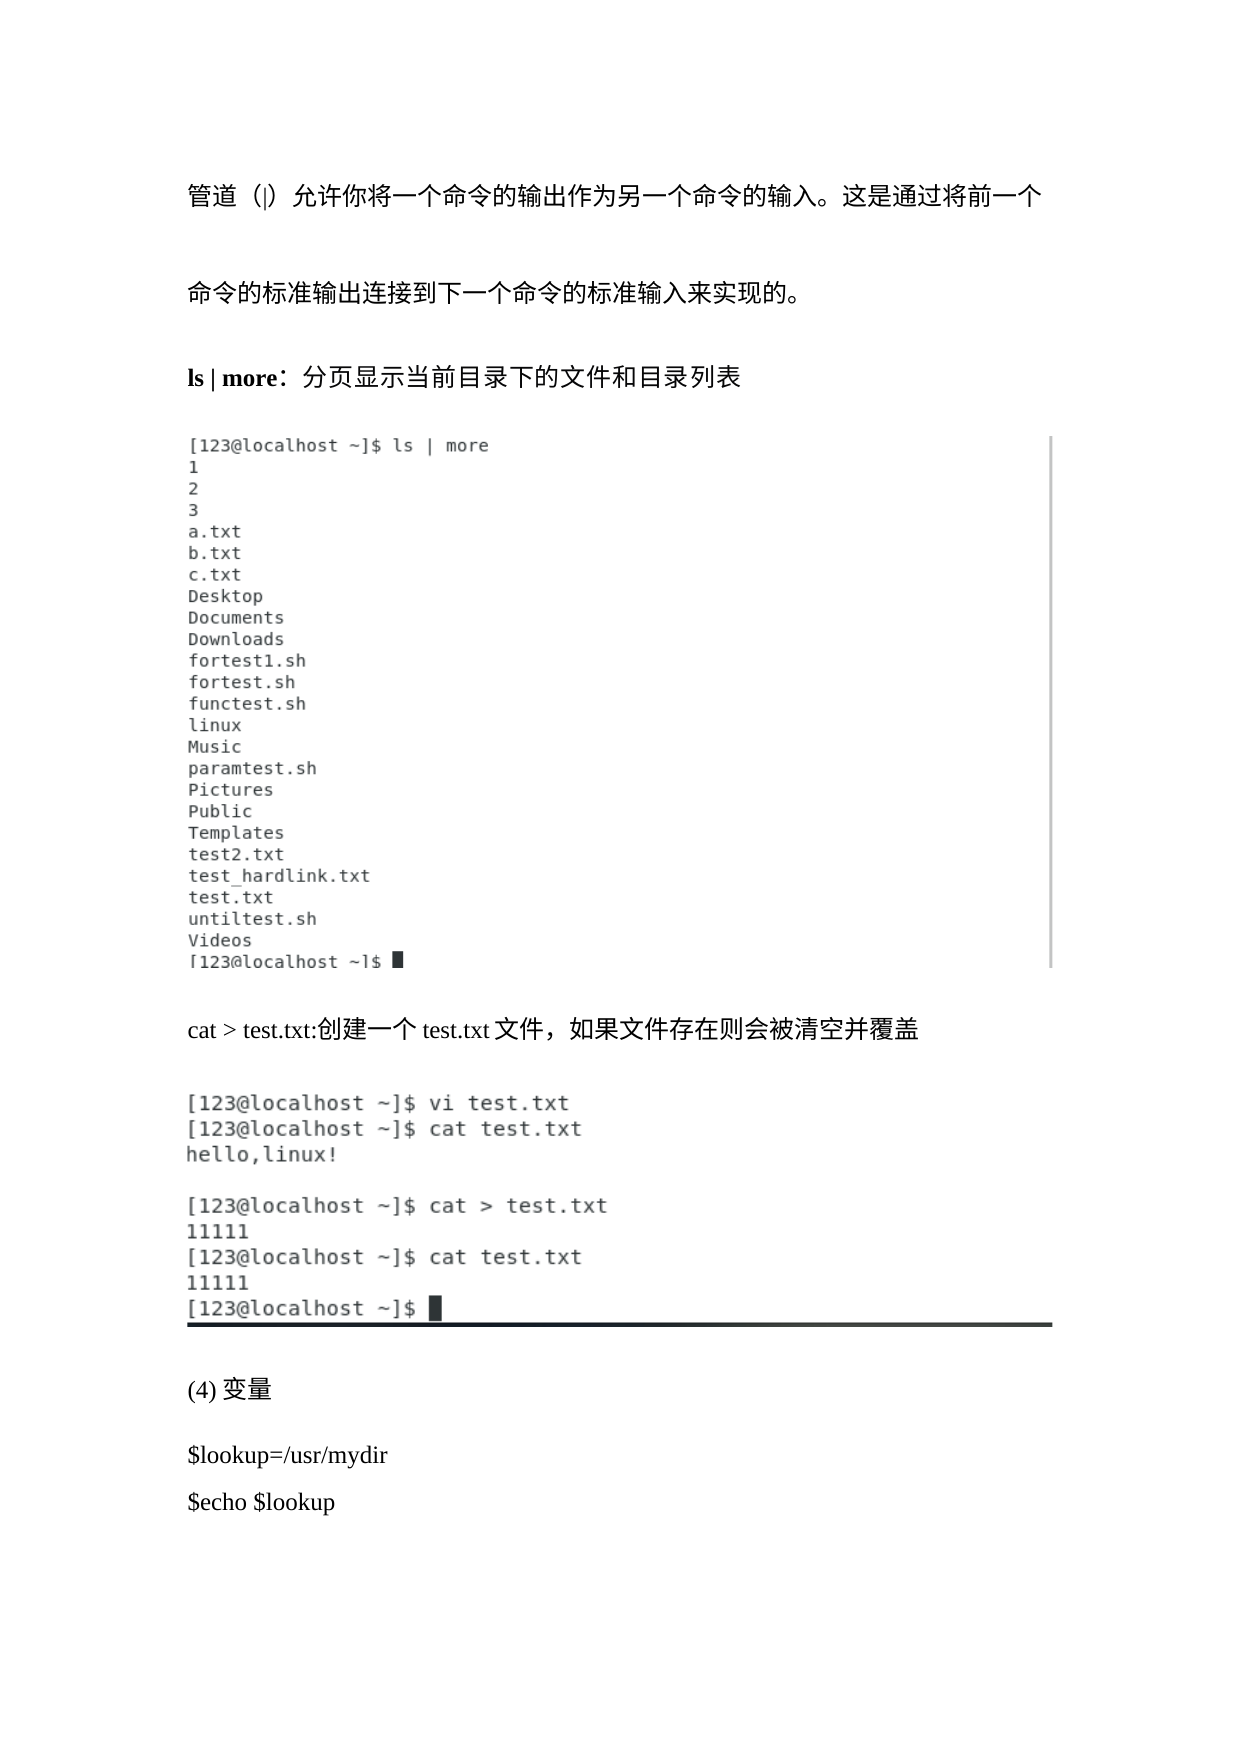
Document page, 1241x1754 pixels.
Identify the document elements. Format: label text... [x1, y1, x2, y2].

picture [187, 436, 1053, 968]
text $echo $lookup [173, 1485, 1053, 1518]
text $lookup=/usr/mydir [173, 1438, 1053, 1471]
text 管道（|）允许你将一个命令的输出作为另一个命令的输入。这是通过将前一个命令的标准输出连接到下一个命令的标准输入来实现的。 [187, 162, 1053, 324]
picture [187, 1089, 1053, 1327]
text ls | more：分页显示当前目录下的文件和目录列表 [173, 343, 1053, 408]
text cat > test.txt:创建一个test.txt文件，如果文件存在则会被清空并覆盖 [173, 995, 1053, 1060]
text (4) 变量 [173, 1355, 1053, 1420]
